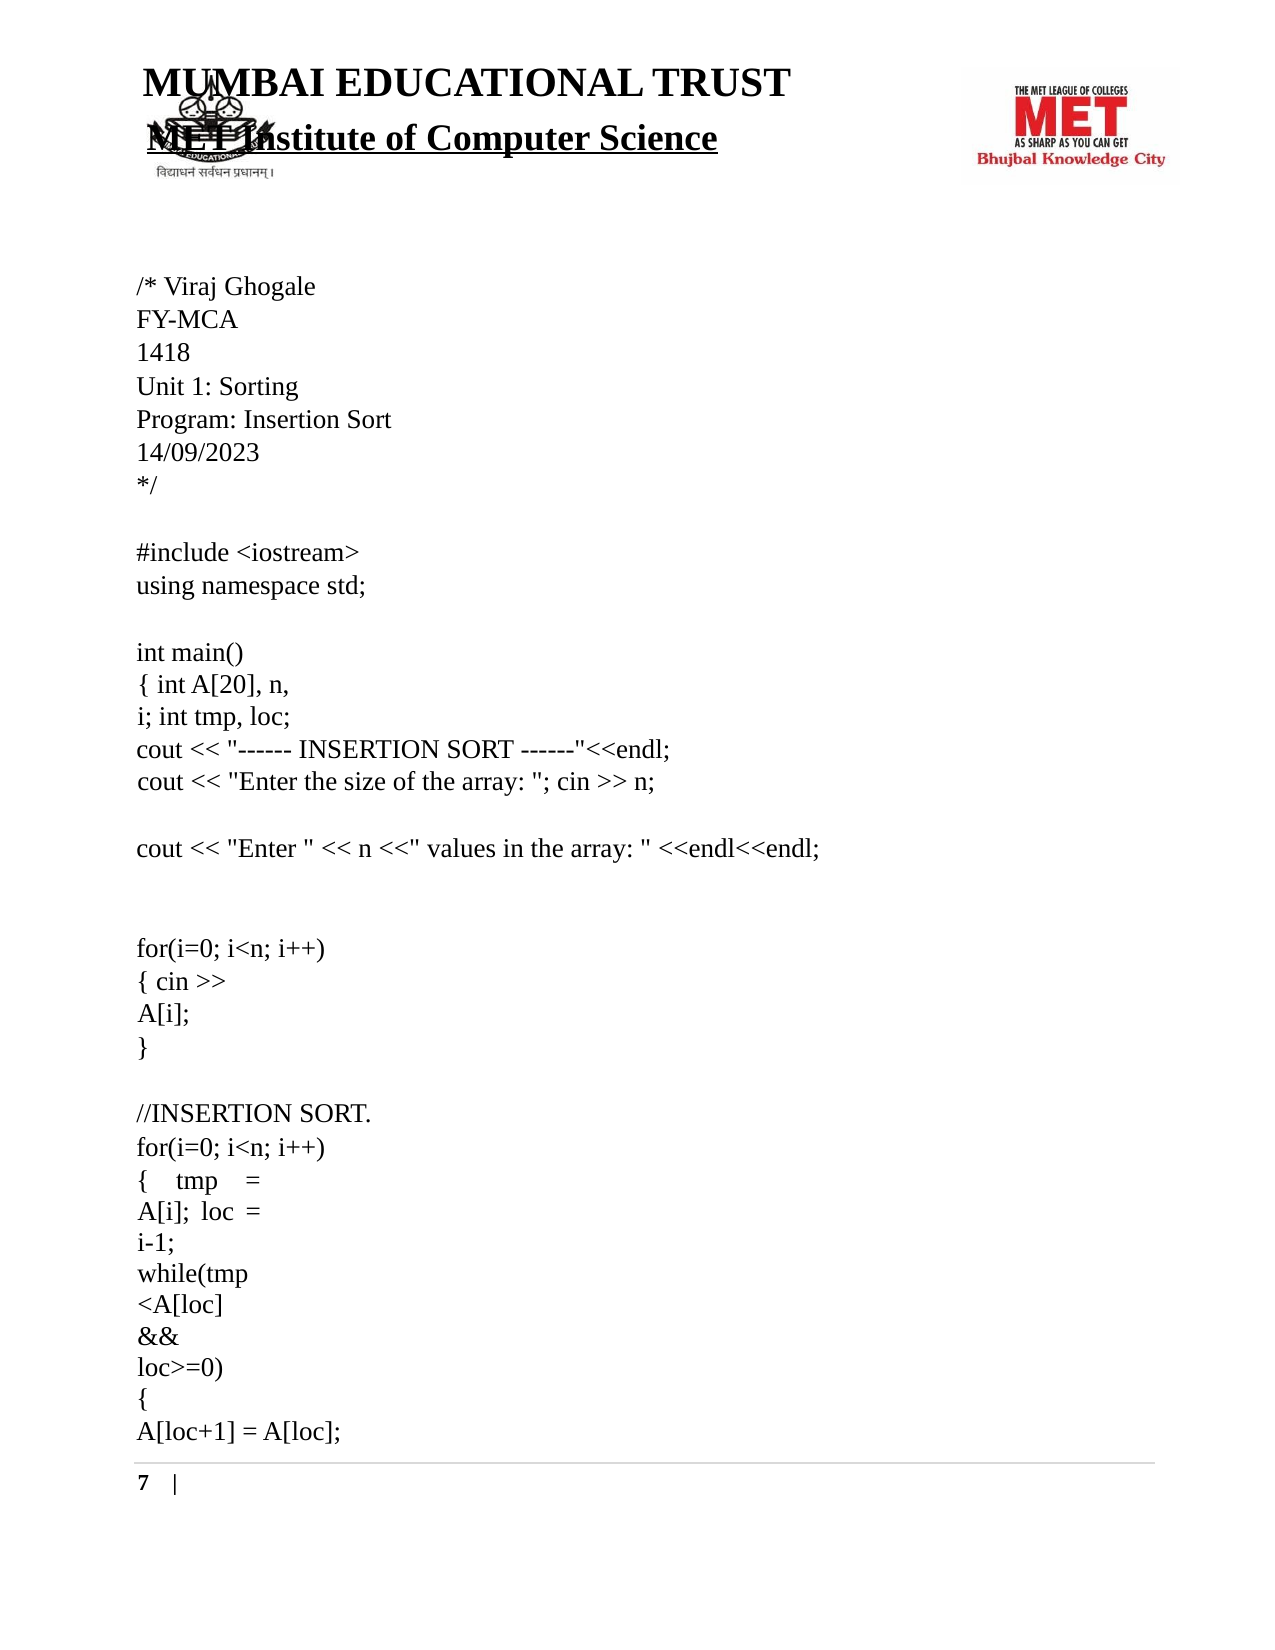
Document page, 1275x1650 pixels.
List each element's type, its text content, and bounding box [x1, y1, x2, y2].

picture [225, 75, 235, 86]
text FY-MCA [136, 303, 1160, 334]
picture [961, 67, 1180, 185]
text } [136, 1031, 1160, 1062]
text { [136, 1382, 1160, 1413]
text int main() { int A[20], n, i; int tmp, loc; [136, 636, 293, 731]
text for(i=0; i<n; i++) [136, 1131, 1160, 1162]
text //INSERTION SORT. [136, 1097, 1160, 1129]
text { cin >> A[i]; [136, 966, 267, 1029]
text A[loc+1] = A[loc]; [136, 1416, 1160, 1447]
text /* Viraj Ghogale [136, 270, 1160, 301]
text Program: Insertion Sort [136, 403, 1160, 434]
text #include <iostream> [136, 536, 1160, 567]
picture [192, 75, 204, 93]
picture [262, 83, 271, 94]
picture [146, 75, 277, 152]
text 1418 [136, 336, 1160, 367]
text 14/09/2023 [136, 436, 1160, 467]
text { tmp = A[i]; loc = i-1; while(tmp<A[loc] && loc>=0) [136, 1164, 261, 1382]
text for(i=0; i<n; i++) [136, 932, 1160, 963]
picture [156, 75, 166, 86]
text cout << "Enter " << n <<" values in the array: " <<endl<<endl; [136, 832, 1160, 863]
text cout << "------ INSERTION SORT ------"<<endl; cout << "Enter the size of the array: "; cin >> n; [136, 733, 676, 796]
text */ [136, 469, 1160, 500]
text using namespace std; [136, 569, 1160, 600]
picture [146, 153, 277, 179]
text Unit 1: Sorting [136, 369, 1160, 401]
picture [271, 75, 277, 84]
